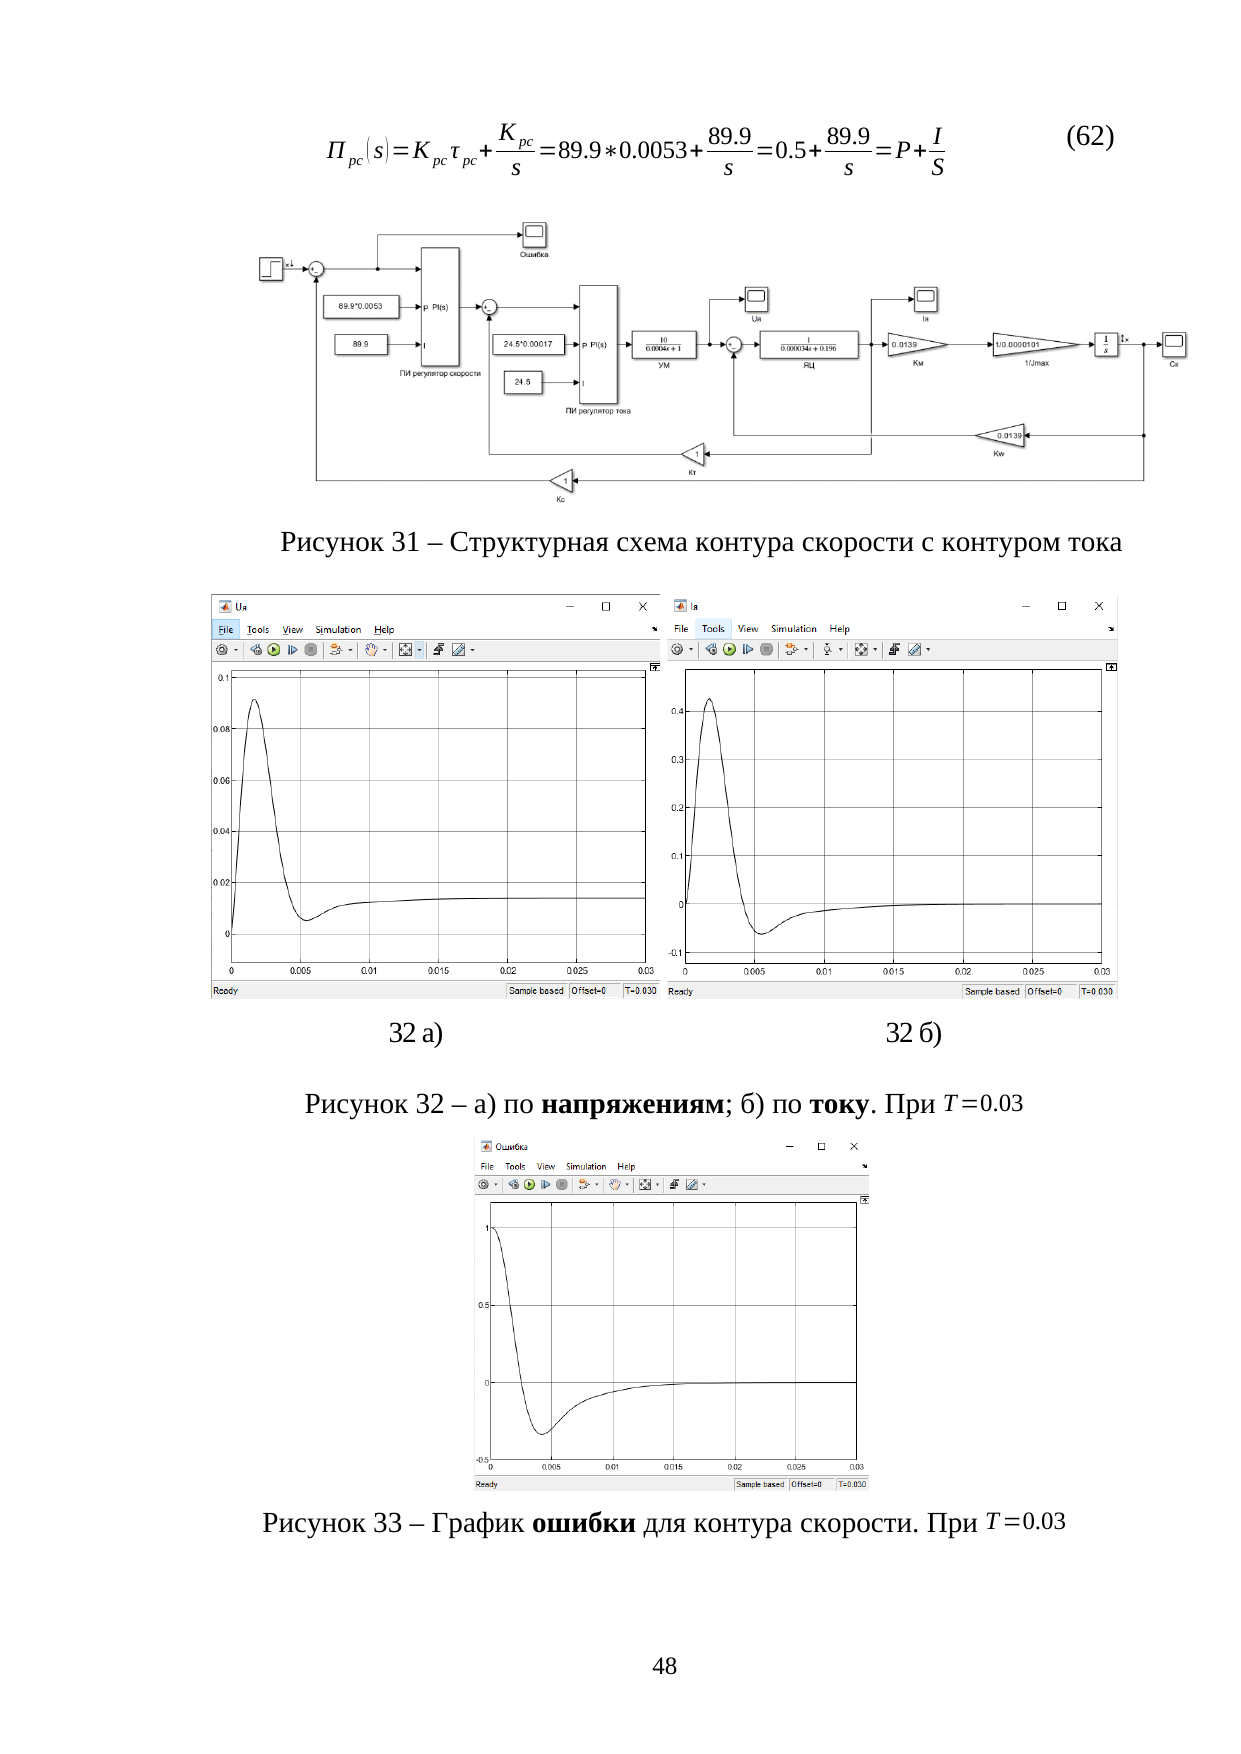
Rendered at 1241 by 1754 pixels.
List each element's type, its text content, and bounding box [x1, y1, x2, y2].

title 32 а) 32 б) [177, 1016, 1152, 1049]
table_header [166, 118, 1033, 216]
text Рисунок 32 – а) по напряжениям; б) по току. При [177, 1087, 1152, 1120]
text Рисунок 33 – График ошибки для контура скорости. При [177, 1505, 1152, 1538]
picture [667, 595, 1118, 999]
picture [251, 216, 1195, 510]
text Рисунок 31 – Структурная схема контура скорости с контуром тока [177, 524, 1152, 557]
table_header (62) [1033, 118, 1131, 216]
picture [474, 1137, 869, 1491]
picture [211, 594, 661, 999]
